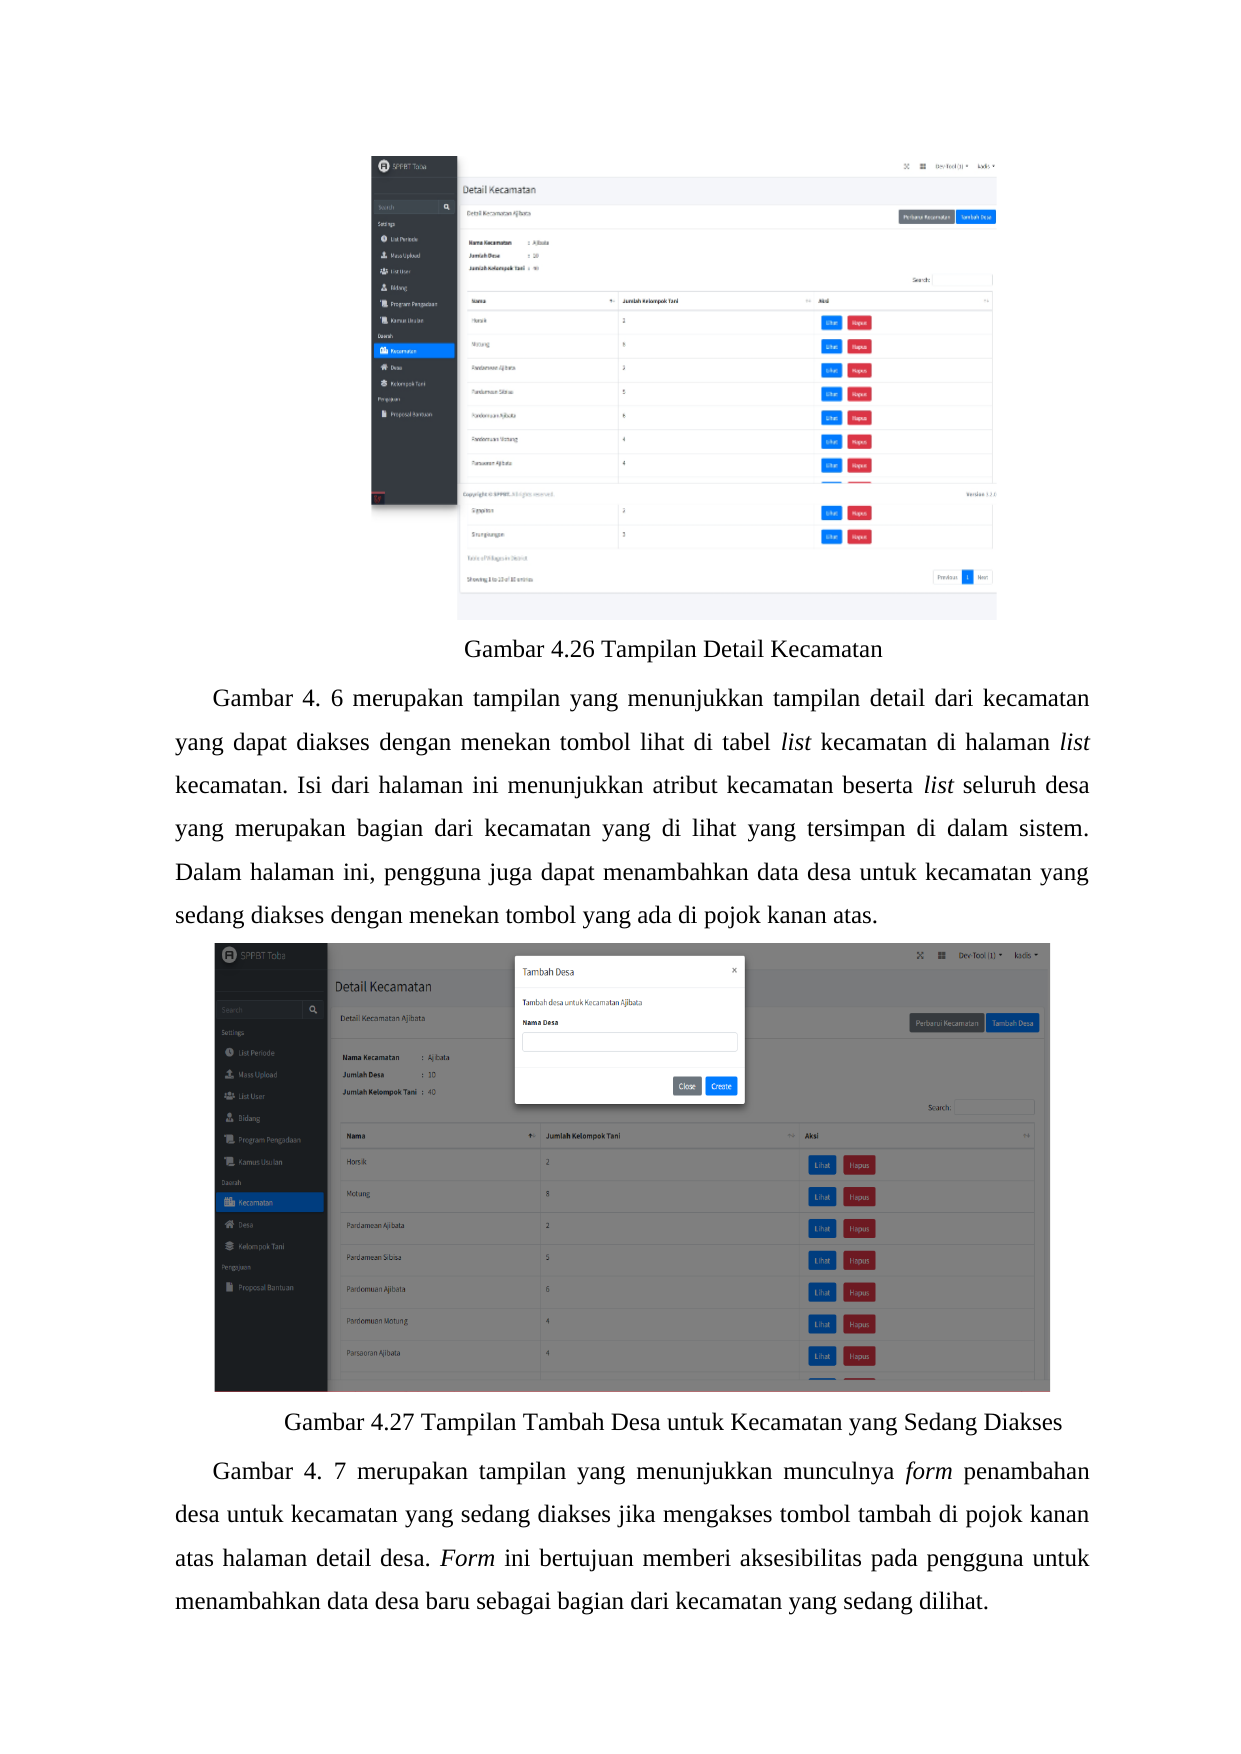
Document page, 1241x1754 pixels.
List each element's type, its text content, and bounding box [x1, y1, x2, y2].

picture [214, 943, 1051, 1392]
text Gambar 4. 6 merupakan tampilan yang menunjukkan tampilan detail dari kecamatan yang dapat diakses dengan menekan tombol lihat di tabel list kecamatan di halaman list kecamatan. Isi dari halaman ini menunjukkan atribut kecamatan beserta list seluruh desa yang merupakan bagian dari kecamatan yang di lihat yang tersimpan di dalam sistem. Dalam halaman ini, pengguna juga dapat menambahkan data desa untuk kecamatan yang sedang diakses dengan menekan tombol yang ada di pojok kanan atas. [175, 683, 1090, 929]
text Gambar 4. 7 merupakan tampilan yang menunjukkan munculnya form penambahan desa untuk kecamatan yang sedang diakses jika mengakses tombol tambah di pojok kanan atas halaman detail desa. Form ini bertujuan memberi aksesibilitas pada pengguna untuk menambahkan data desa baru sebagai bagian dari kecamatan yang sedang dilihat. [175, 1456, 1090, 1615]
picture [371, 156, 997, 620]
